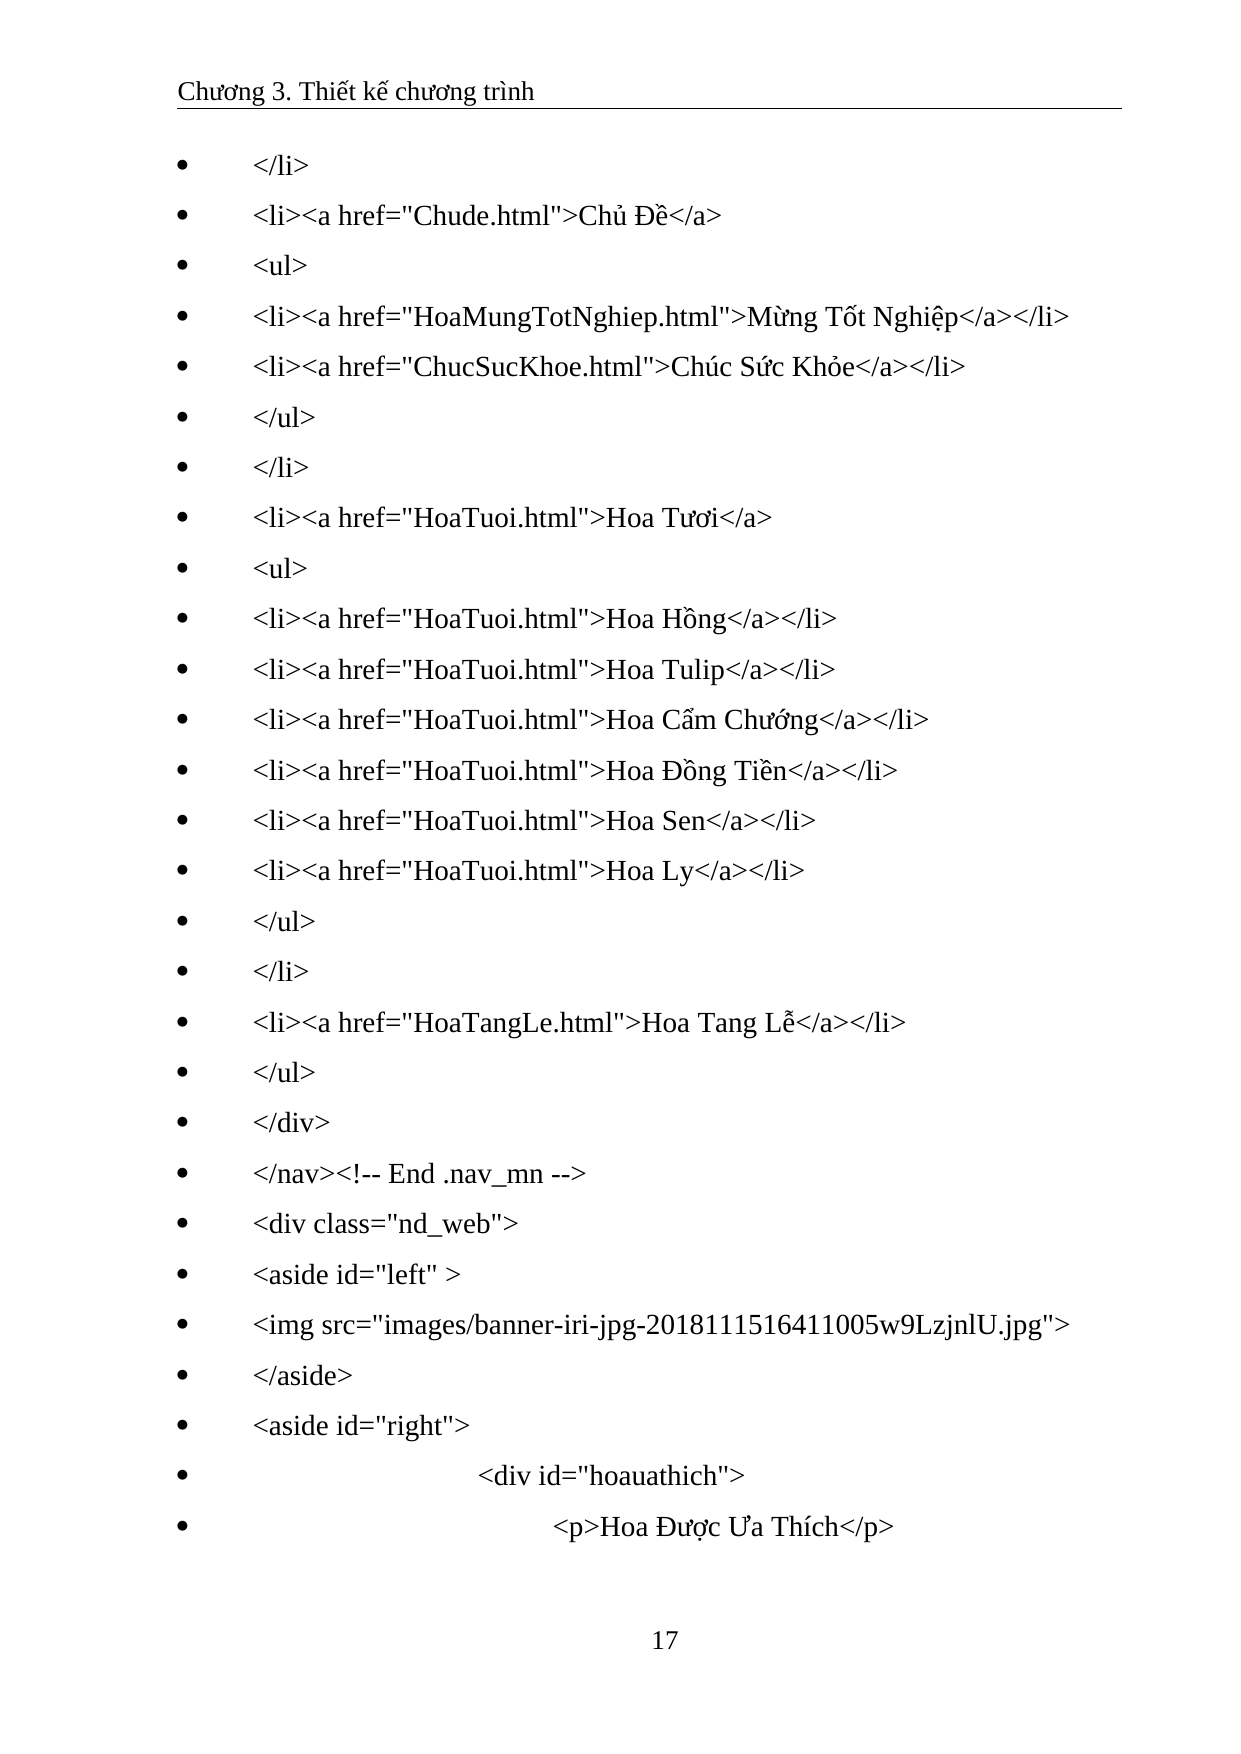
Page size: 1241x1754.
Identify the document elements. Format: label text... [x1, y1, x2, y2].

text </li> [177, 954, 1122, 988]
text <aside id="left" > [177, 1257, 1122, 1291]
text </ul> [177, 400, 1122, 433]
text <li><a href="HoaTuoi.html">Hoa Đồng Tiền</a></li> [177, 753, 1122, 786]
text <li><a href="HoaTuoi.html">Hoa Tươi</a> [177, 501, 1122, 534]
text </ul> [177, 904, 1122, 938]
text <div class="nd_web"> [177, 1206, 1122, 1240]
text </li> [177, 450, 1122, 484]
text <li><a href="HoaTuoi.html">Hoa Sen</a></li> [177, 803, 1122, 837]
text <li><a href="Chude.html">Chủ Đề</a> [177, 198, 1122, 232]
text <ul> [177, 551, 1122, 585]
text <li><a href="HoaTangLe.html">Hoa Tang Lễ</a></li> [177, 1005, 1122, 1038]
text <ul> [177, 248, 1122, 282]
text <aside id="right"> [177, 1408, 1122, 1442]
text <p>Hoa Được Ưa Thích</p> [177, 1509, 1122, 1543]
text <li><a href="ChucSucKhoe.html">Chúc Sức Khỏe</a></li> [177, 349, 1122, 383]
text </li> [177, 148, 1122, 181]
text </ul> [177, 1055, 1122, 1089]
text </nav><!-- End .nav_mn --> [177, 1156, 1122, 1190]
text </aside> [177, 1358, 1122, 1391]
text <li><a href="HoaTuoi.html">Hoa Ly</a></li> [177, 853, 1122, 887]
text <img src="images/banner-iri-jpg-2018111516411005w9LzjnlU.jpg"> [177, 1307, 1122, 1341]
text <li><a href="HoaTuoi.html">Hoa Hồng</a></li> [177, 601, 1122, 635]
text <div id="hoauathich"> [177, 1458, 1122, 1492]
text </div> [177, 1106, 1122, 1139]
text <li><a href="HoaTuoi.html">Hoa Tulip</a></li> [177, 652, 1122, 686]
text <li><a href="HoaTuoi.html">Hoa Cẩm Chướng</a></li> [177, 702, 1122, 736]
text <li><a href="HoaMungTotNghiep.html">Mừng Tốt Nghiệp</a></li> [177, 299, 1122, 333]
